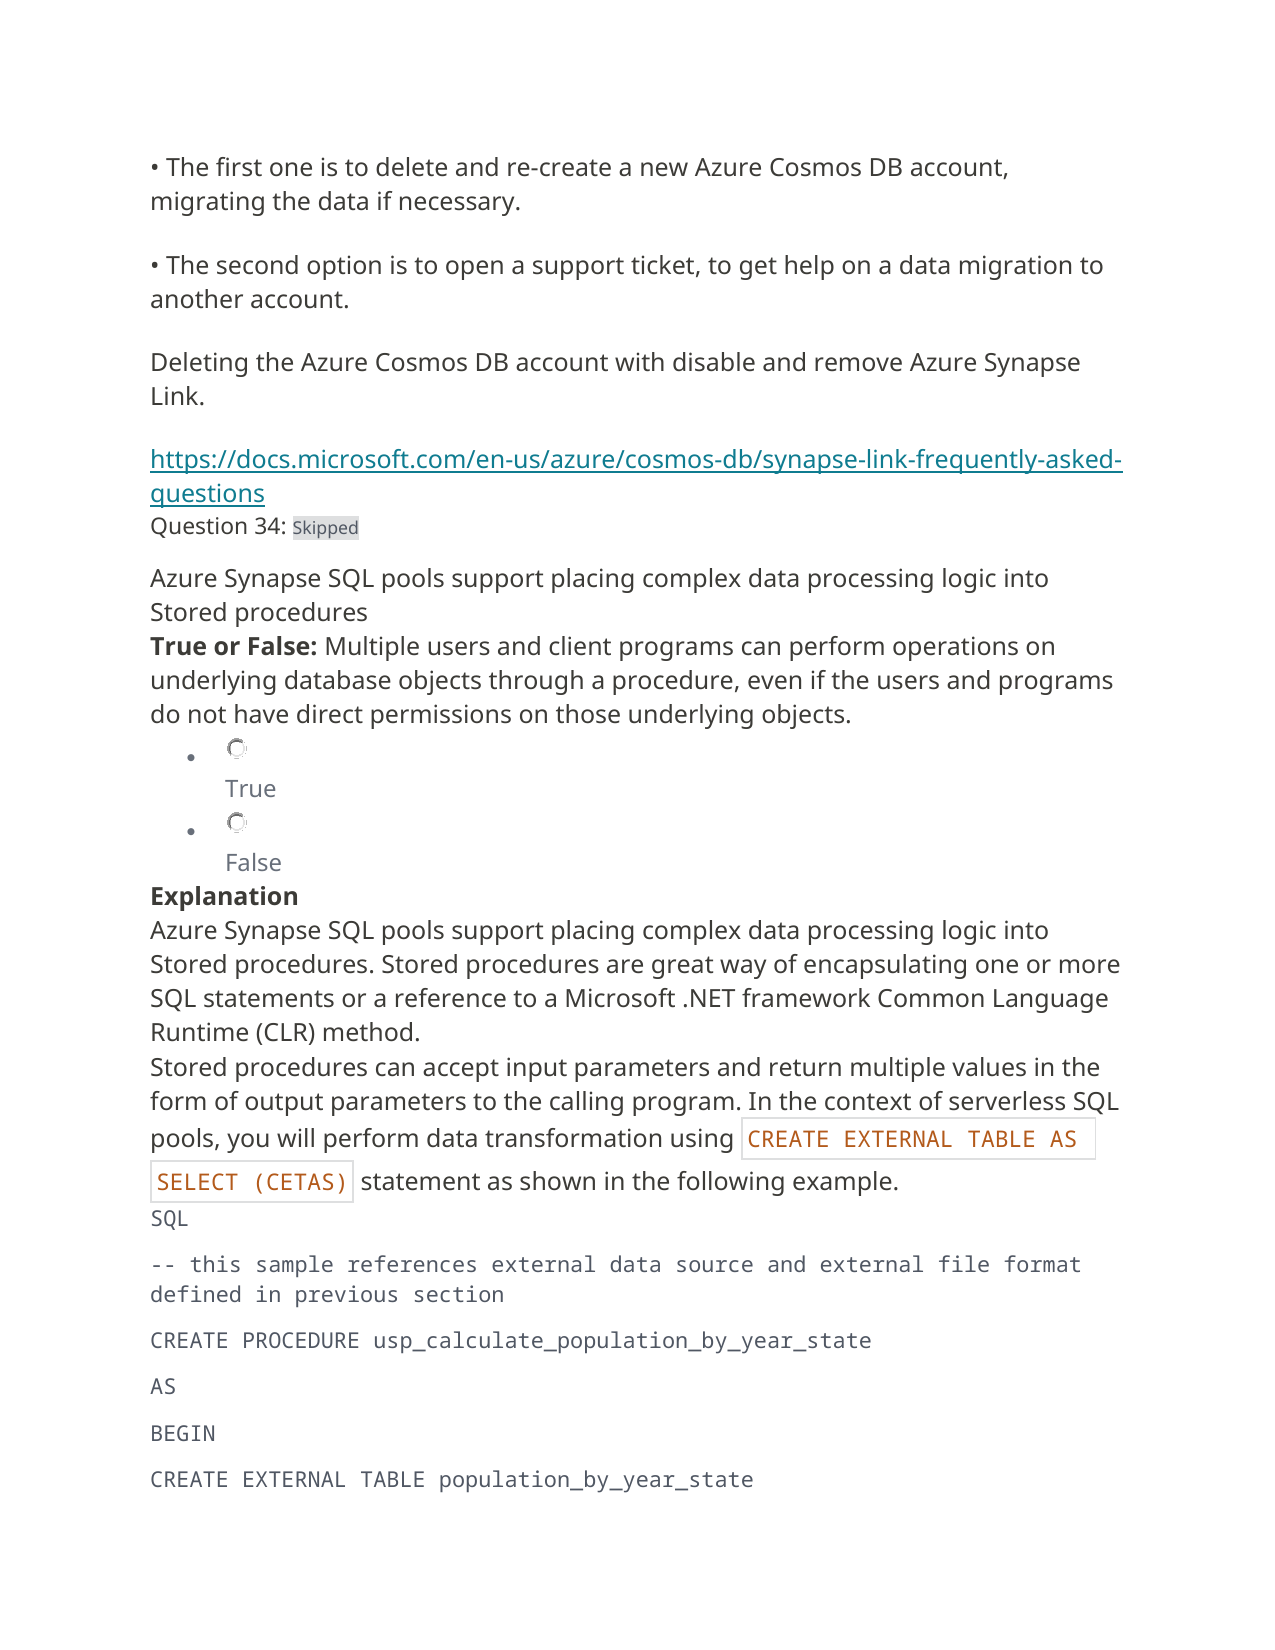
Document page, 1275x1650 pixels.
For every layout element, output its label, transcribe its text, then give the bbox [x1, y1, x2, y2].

text SQL [150, 1203, 1125, 1232]
text Stored procedures can accept input parameters and return multiple values in the form of output parameters to the calling program. In the context of serverless SQL pools, you will perform data transformation using CREATE EXTERNAL TABLE AS SELECT (CETAS) statement as shown in the following example. [150, 1049, 1125, 1203]
text Deleting the Azure Cosmos DB account with disable and remove Azure Synapse Link. [150, 344, 1125, 413]
subtitle Explanation [150, 879, 1125, 913]
text Question 34: Skipped [150, 510, 1125, 541]
text False [225, 846, 1125, 879]
text Azure Synapse SQL pools support placing complex data processing logic into Stored procedures [150, 560, 1125, 628]
text CREATE PROCEDURE usp_calculate_population_by_year_state [150, 1325, 1125, 1355]
text BEGIN [150, 1417, 1125, 1447]
text CREATE EXTERNAL TABLE population_by_year_state [150, 1464, 1125, 1493]
list ​ [187, 805, 1125, 846]
text AS [150, 1371, 1125, 1401]
text • The first one is to delete and re-create a new Azure Cosmos DB account, migrating the data if necessary. [150, 150, 1125, 218]
text Azure Synapse SQL pools support placing complex data processing logic into Stored procedures. Stored procedures are great way of encapsulating one or more SQL statements or a reference to a Microsoft .NET framework Common Language Runtime (CLR) method. [150, 913, 1125, 1049]
text https://docs.microsoft.com/en-us/azure/cosmos-db/synapse-link-frequently-asked-questions [150, 442, 1125, 510]
text True [225, 772, 1125, 805]
text -- this sample references external data source and external file format defined in previous section [150, 1249, 1125, 1308]
text True or False: Multiple users and client programs can perform operations on underlying database objects through a procedure, even if the users and programs do not have direct permissions on those underlying objects. [150, 628, 1125, 731]
text • The second option is to open a support ticket, to get help on a data migration to another account. [150, 247, 1125, 315]
list ​ [187, 731, 1125, 772]
